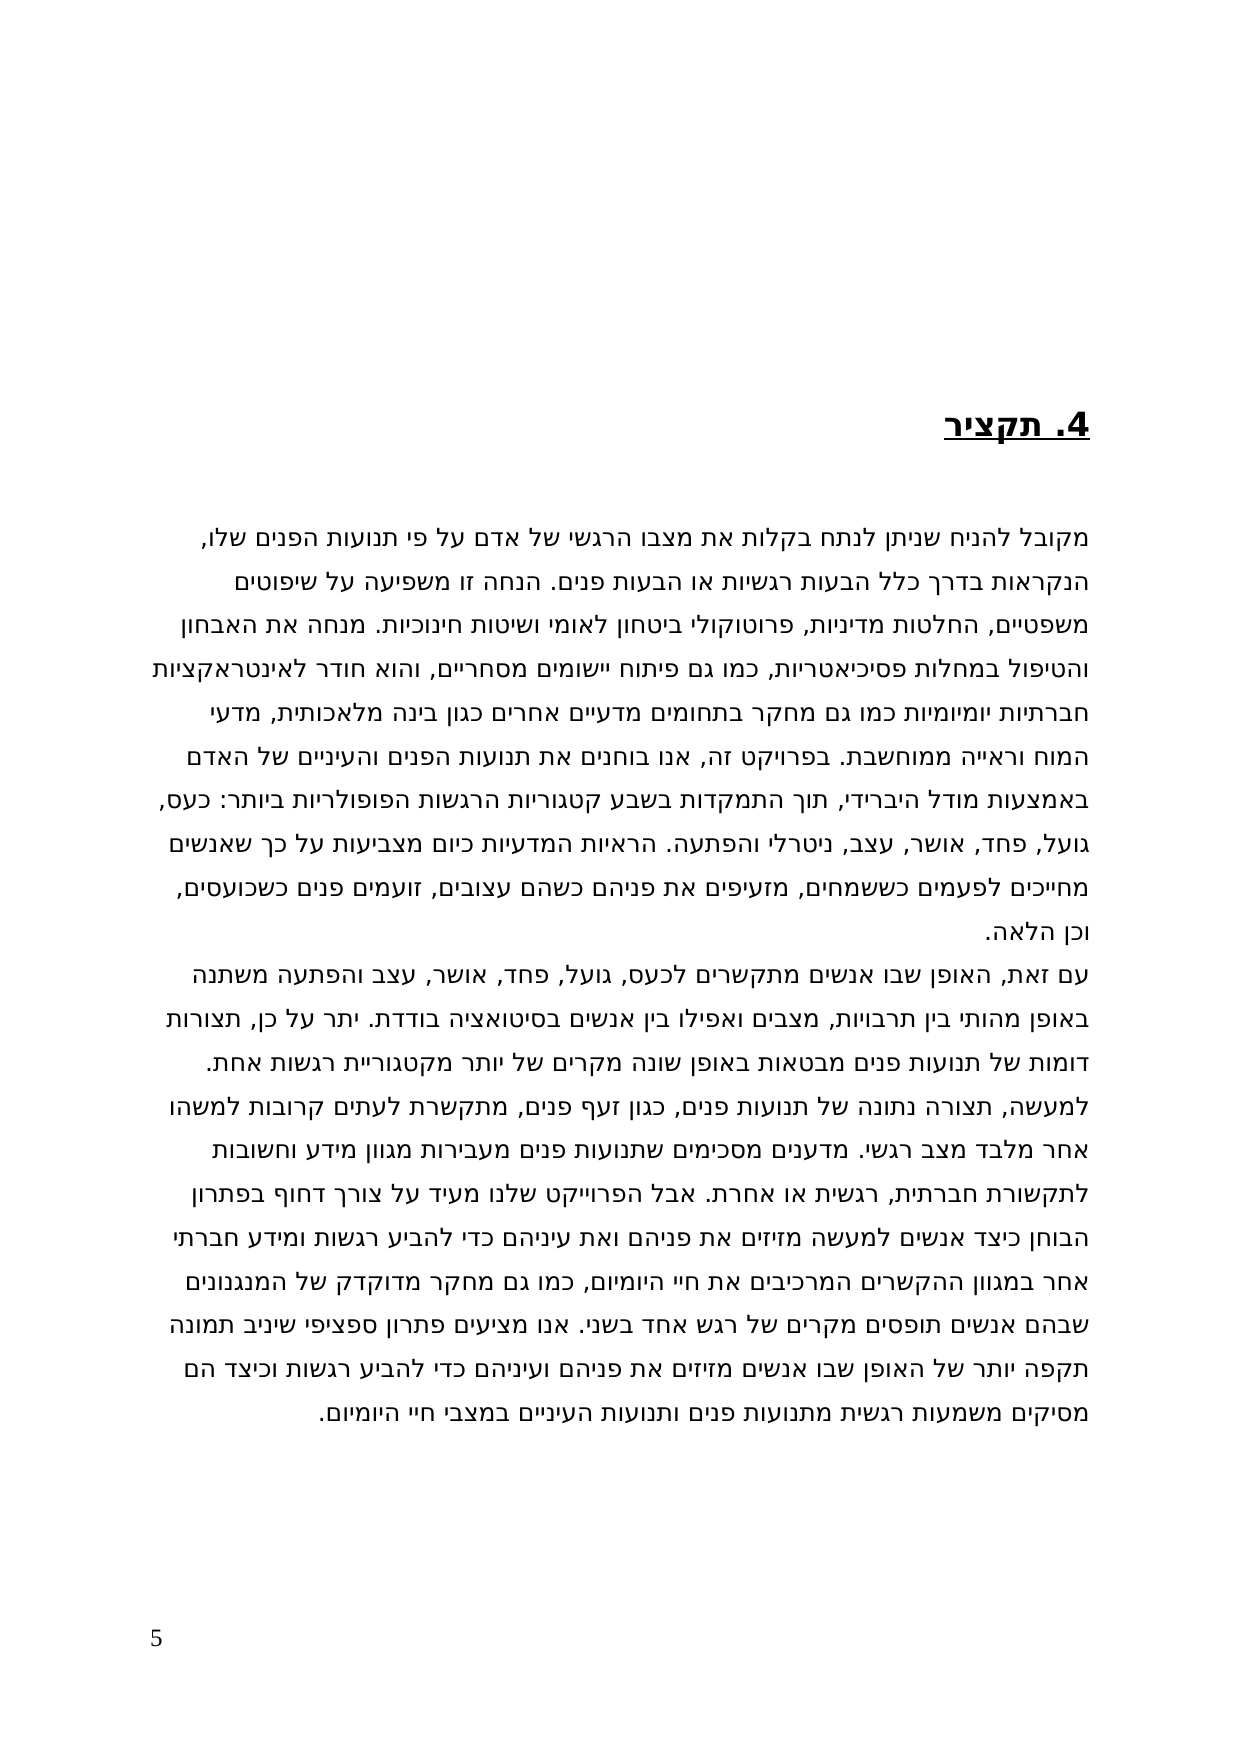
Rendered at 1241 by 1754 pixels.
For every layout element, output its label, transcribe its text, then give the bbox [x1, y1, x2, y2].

text מקובל להניח שניתן לנתח בקלות את מצבו הרגשי של אדם על פי תנועות הפנים שלו, הנקראות בדרך כלל הבעות רגשיות או הבעות פנים. הנחה זו משפיעה על שיפוטים משפטיים, החלטות מדיניות, פרוטוקולי ביטחון לאומי ושיטות חינוכיות. מנחה את האבחון והטיפול במחלות פסיכיאטריות, כמו גם פיתוח יישומים מסחריים, והוא חודר לאינטראקציות חברתיות יומיומיות כמו גם מחקר בתחומים מדעיים אחרים כגון בינה מלאכותית, מדעי המוח וראייה ממוחשבת. בפרויקט זה, אנו בוחנים את תנועות הפנים והעיניים של האדם באמצעות מודל היברידי, תוך התמקדות בשבע קטגוריות הרגשות הפופולריות ביותר: כעס, גועל, פחד, אושר, עצב, ניטרלי והפתעה. הראיות המדעיות כיום מצביעות על כך שאנשים מחייכים לפעמים כששמחים, מזעיפים את פניהם כשהם עצובים, זועמים פנים כשכועסים, וכן הלאה. [150, 523, 1090, 946]
text 4. תקציר [150, 405, 1090, 444]
text עם זאת, האופן שבו אנשים מתקשרים לכעס, גועל, פחד, אושר, עצב והפתעה משתנה באופן מהותי בין תרבויות, מצבים ואפילו בין אנשים בסיטואציה בודדת. יתר על כן, תצורות דומות של תנועות פנים מבטאות באופן שונה מקרים של יותר מקטגוריית רגשות אחת. למעשה, תצורה נתונה של תנועות פנים, כגון זעף פנים, מתקשרת לעתים קרובות למשהו אחר מלבד מצב רגשי. מדענים מסכימים שתנועות פנים מעבירות מגוון מידע וחשובות לתקשורת חברתית, רגשית או אחרת. אבל הפרוייקט שלנו מעיד על צורך דחוף בפתרון הבוחן כיצד אנשים למעשה מזיזים את פניהם ואת עיניהם כדי להביע רגשות ומידע חברתי אחר במגוון ההקשרים המרכיבים את חיי היומיום, כמו גם מחקר מדוקדק של המנגנונים שבהם אנשים תופסים מקרים של רגש אחד בשני. אנו מציעים פתרון ספציפי שיניב תמונה תקפה יותר של האופן שבו אנשים מזיזים את פניהם ועיניהם כדי להביע רגשות וכיצד הם מסיקים משמעות רגשית מתנועות פנים ותנועות העיניים במצבי חיי היומיום. [150, 960, 1090, 1427]
